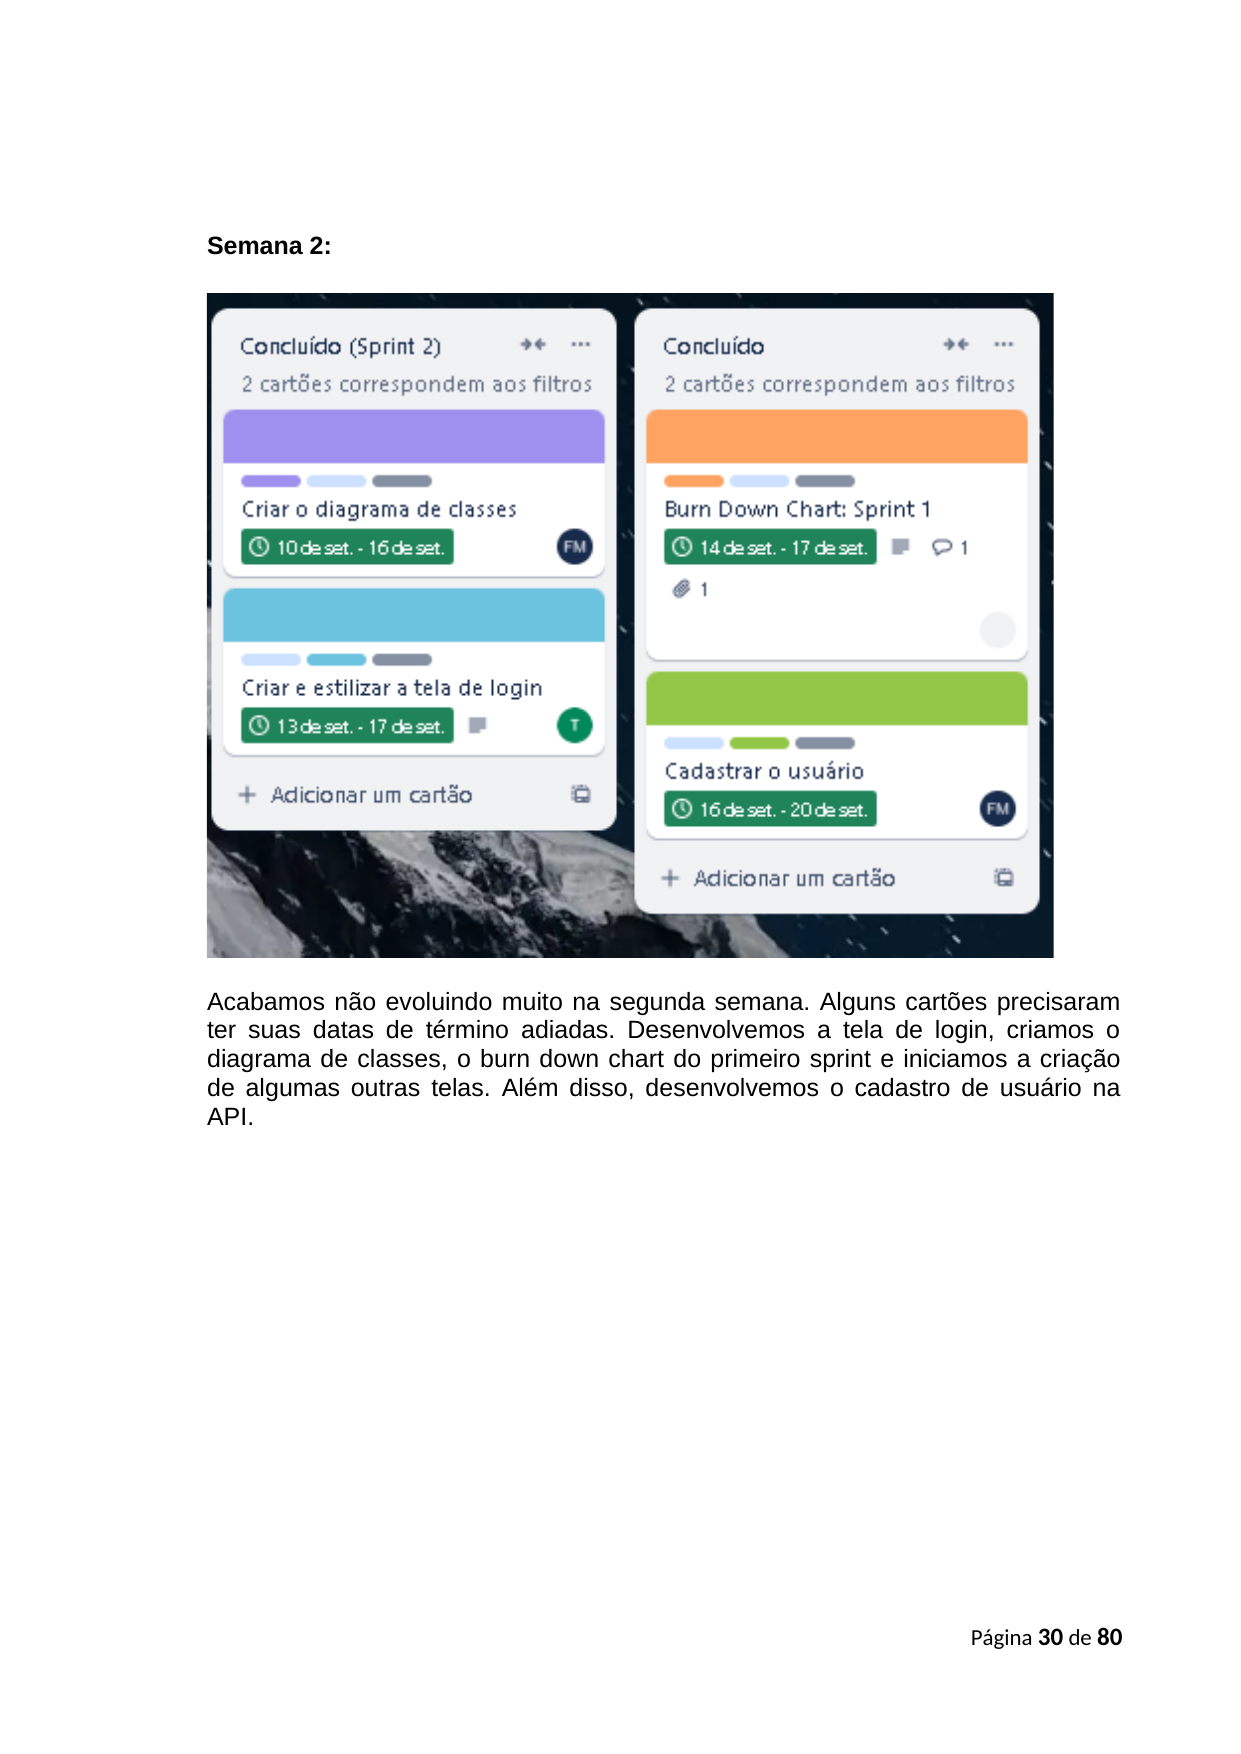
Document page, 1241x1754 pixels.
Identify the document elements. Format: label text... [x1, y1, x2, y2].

text Acabamos não evoluindo muito na segunda semana. Alguns cartões precisaram ter suas datas de término adiadas. Desenvolvemos a tela de login, criamos o diagrama de classes, o burn down chart do primeiro sprint e iniciamos a criação de algumas outras telas. Além disso, desenvolvemos o cadastro de usuário na API. [207, 987, 1122, 1131]
text Semana 2: [207, 231, 1122, 260]
picture [206, 293, 1054, 958]
